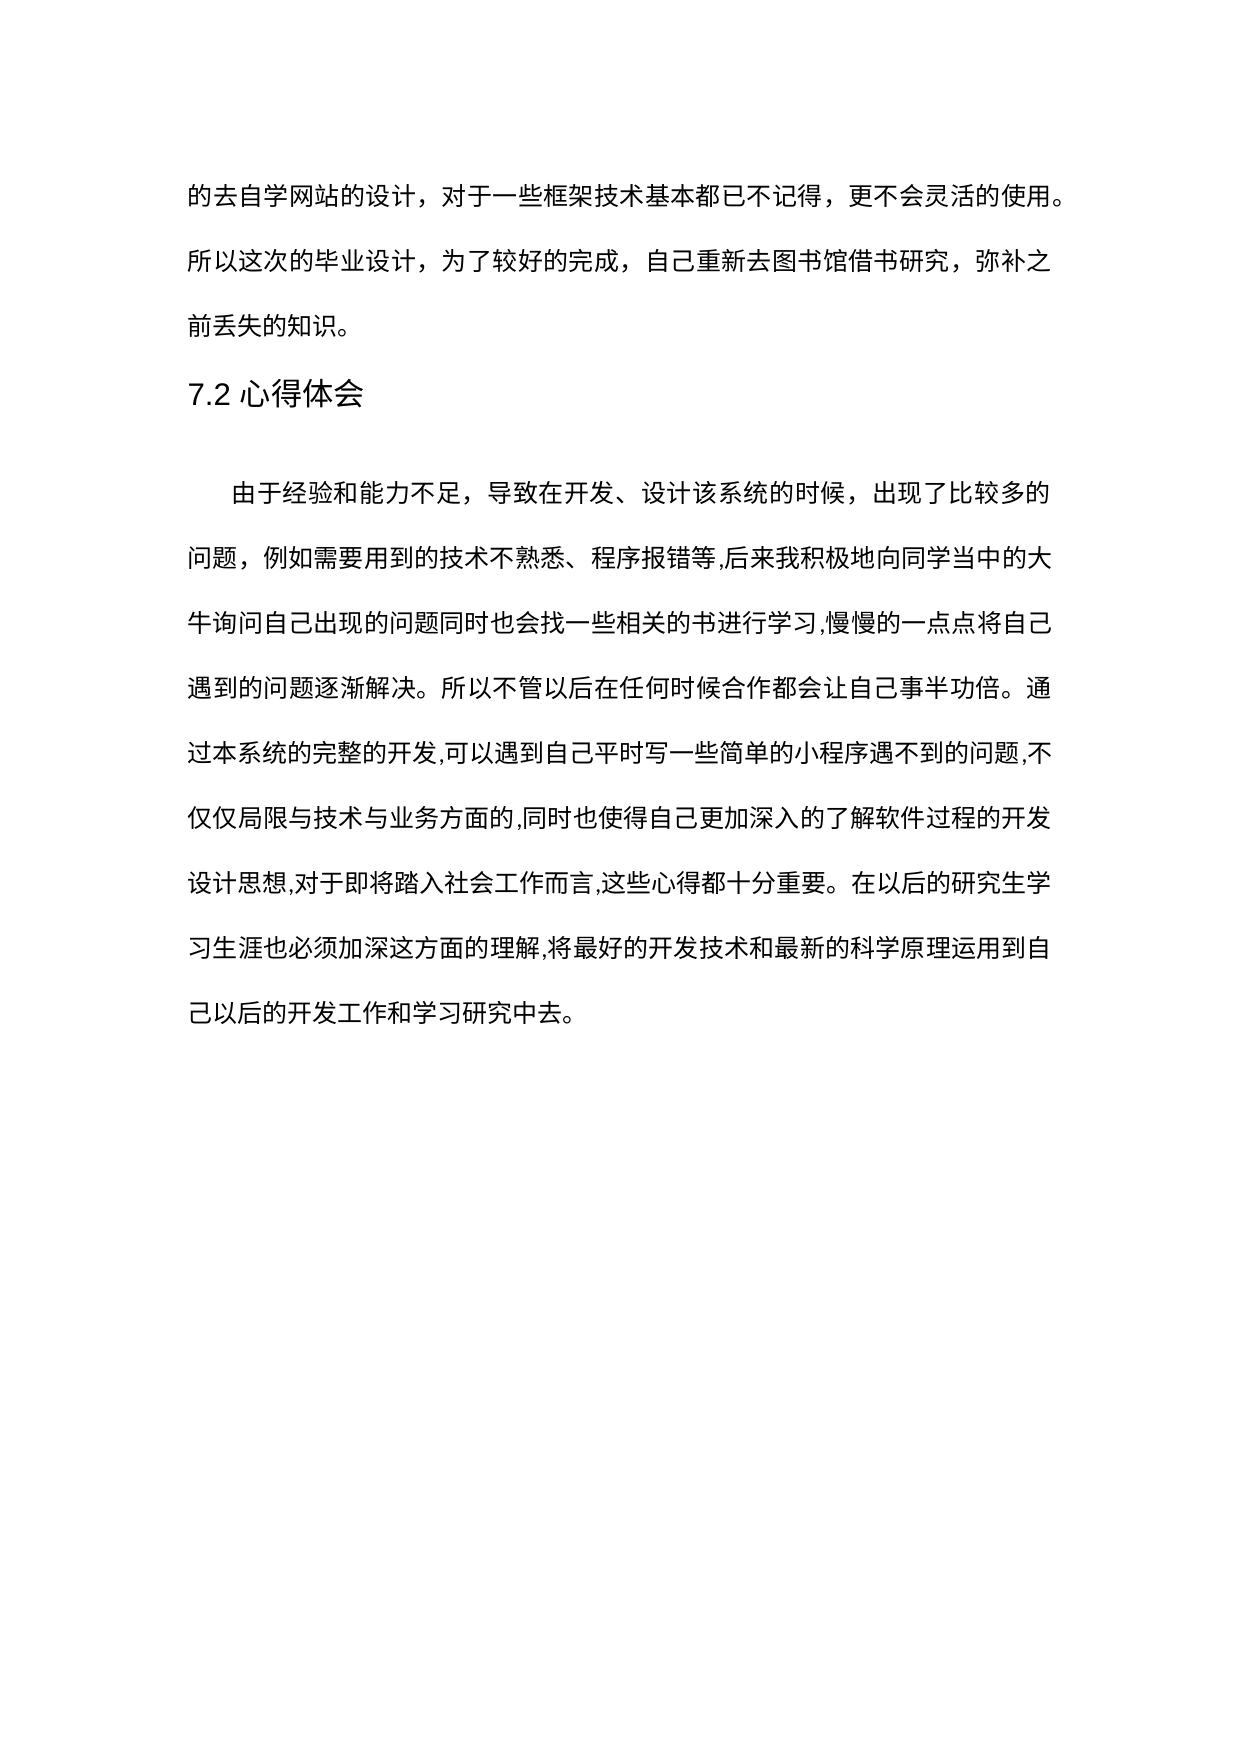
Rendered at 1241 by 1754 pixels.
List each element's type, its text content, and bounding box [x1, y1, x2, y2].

text 由于经验和能力不足，导致在开发、设计该系统的时候，出现了比较多的问题，例如需要用到的技术不熟悉、程序报错等,后来我积极地向同学当中的大牛询问自己出现的问题同时也会找一些相关的书进行学习,慢慢的一点点将自己遇到的问题逐渐解决。所以不管以后在任何时候合作都会让自己事半功倍。通过本系统的完整的开发,可以遇到自己平时写一些简单的小程序遇不到的问题,不仅仅局限与技术与业务方面的,同时也使得自己更加深入的了解软件过程的开发设计思想,对于即将踏入社会工作而言,这些心得都十分重要。在以后的研究生学习生涯也必须加深这方面的理解,将最好的开发技术和最新的科学原理运用到自己以后的开发工作和学习研究中去。 [187, 459, 1053, 1044]
subtitle 7.2 心得体会 [187, 359, 1053, 424]
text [187, 162, 1053, 357]
